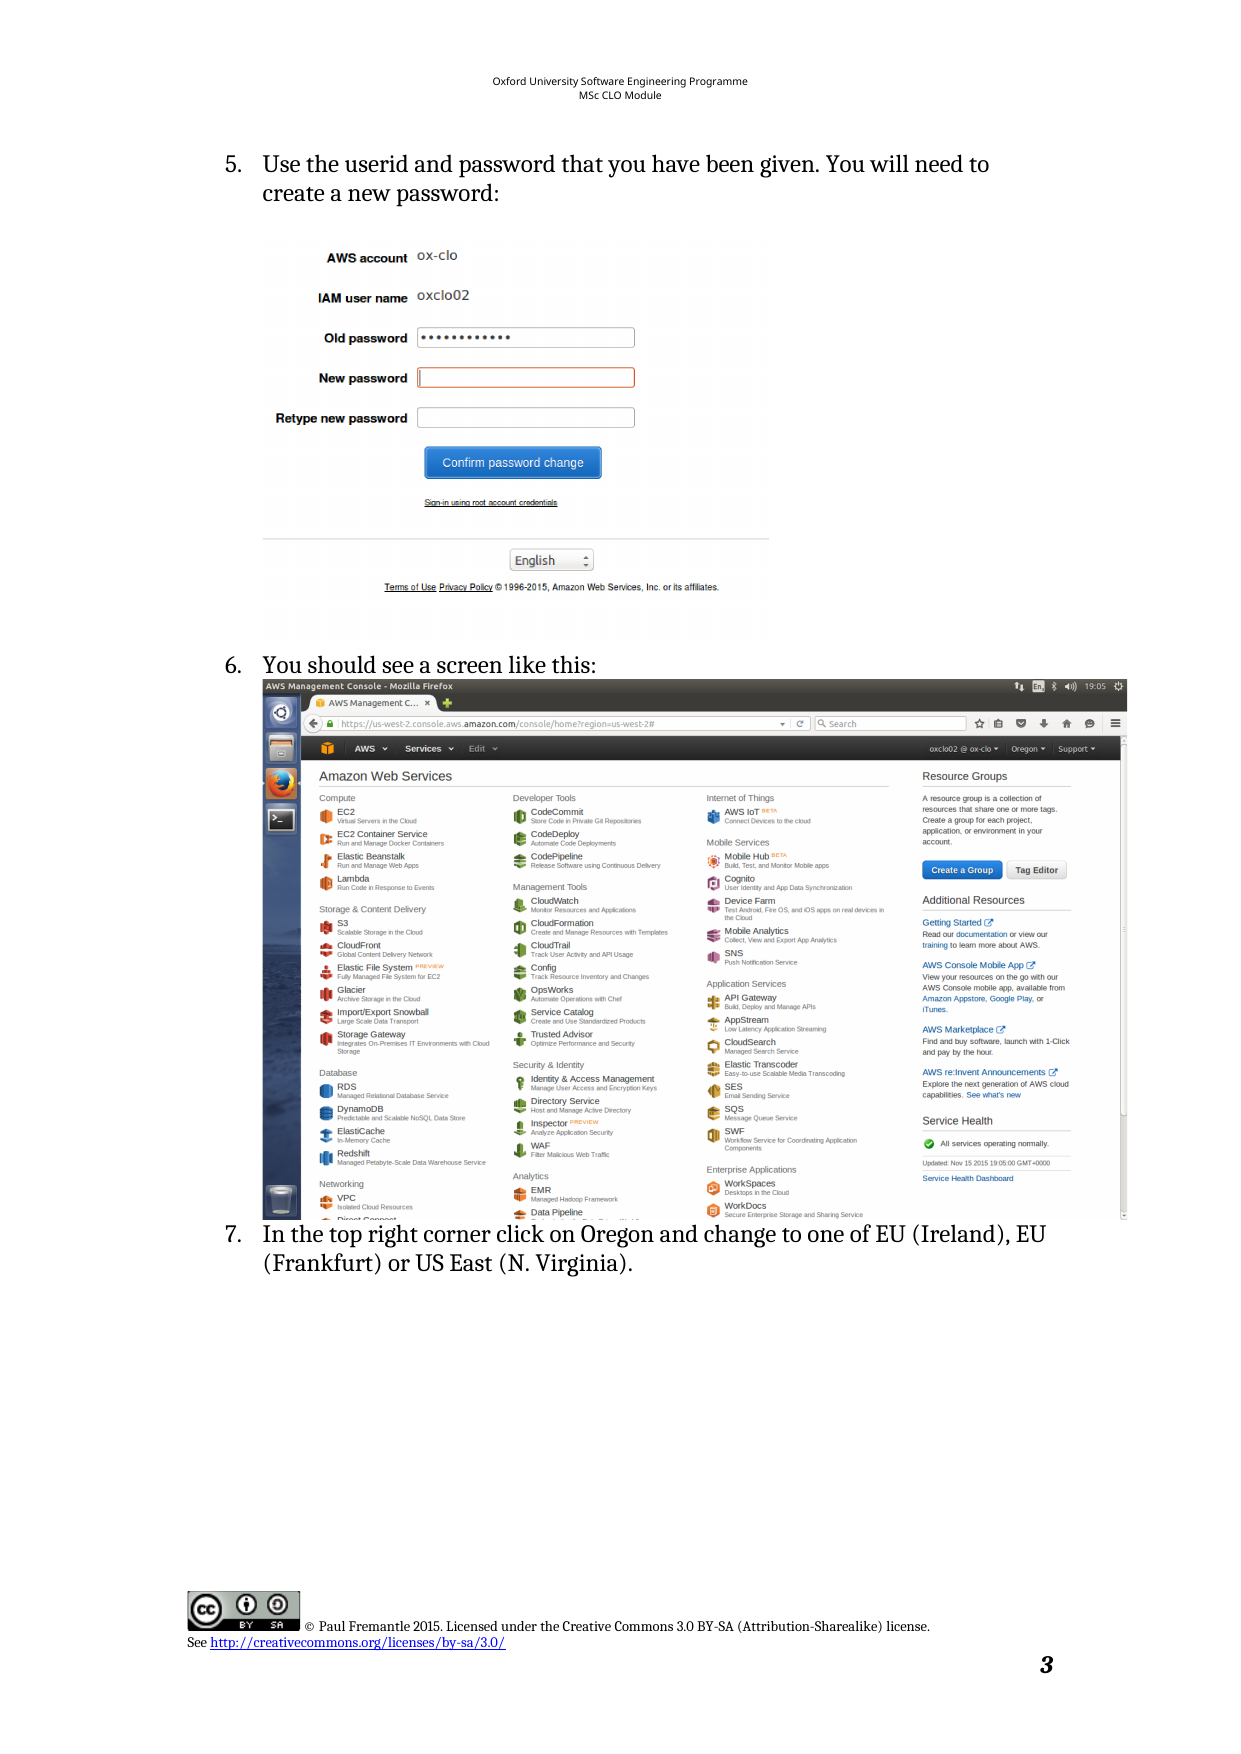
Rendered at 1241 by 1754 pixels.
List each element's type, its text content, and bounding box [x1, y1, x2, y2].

list In the top right corner click on Oregon and change to one of EU (Ireland), EU (Frankfurt) or US East (N. Virginia). [225, 1220, 1053, 1277]
picture [187, 1591, 300, 1631]
picture [262, 679, 1128, 1220]
picture [262, 236, 769, 651]
